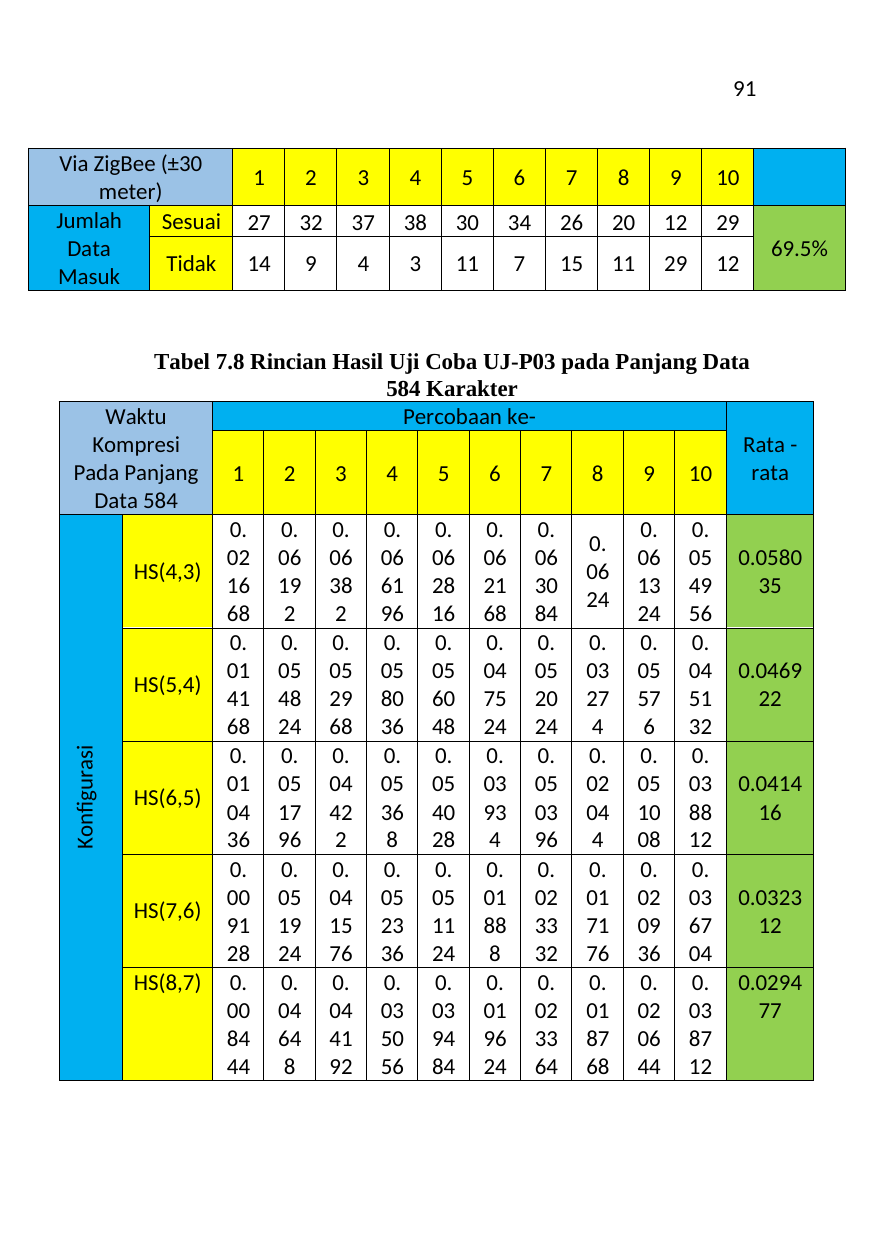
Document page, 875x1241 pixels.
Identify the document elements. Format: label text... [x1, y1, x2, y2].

table_cell 0.04422 [316, 742, 366, 854]
table_cell 0.044192 [316, 968, 366, 1080]
table_cell 0.054956 [675, 515, 726, 627]
table_cell 0.035056 [367, 968, 417, 1080]
table_cell 32 [285, 206, 336, 236]
table_cell 0.023332 [521, 855, 571, 967]
table_cell HS(4,3) [123, 515, 212, 627]
table_cell 0.052024 [521, 629, 571, 741]
table_cell 0.017176 [572, 855, 623, 967]
table_cell 0.03274 [572, 629, 623, 741]
table_cell 7 [494, 237, 545, 290]
table_cell 0.032312 [727, 855, 813, 967]
table_cell 0.038712 [675, 968, 726, 1080]
table_cell 7 [546, 149, 597, 205]
table_cell 20 [598, 206, 649, 236]
table_cell 0.06192 [264, 515, 315, 627]
table_cell 0.06382 [316, 515, 366, 627]
table_cell 0.008444 [213, 968, 263, 1080]
table_cell 0.05576 [624, 629, 674, 741]
table_cell 0.062168 [470, 515, 520, 627]
table_cell 0.020644 [624, 968, 674, 1080]
table_cell 0.051124 [418, 855, 469, 967]
table_cell HS(7,6) [123, 855, 212, 967]
table_cell 5 [418, 431, 469, 514]
table_cell 4 [390, 149, 441, 205]
table_cell 0.021668 [213, 515, 263, 627]
table_cell 0.009128 [213, 855, 263, 967]
table_cell 4 [337, 237, 389, 290]
table_cell 9 [650, 149, 701, 205]
table_cell 0.054824 [264, 629, 315, 741]
table_header Rata - rata [727, 402, 813, 514]
table_cell 0.023364 [521, 968, 571, 1080]
table_cell 0.029477 [727, 968, 813, 1080]
table_cell Konfigurasi [60, 515, 122, 1080]
table_cell 0.058036 [367, 629, 417, 741]
table_cell 0.041576 [316, 855, 366, 967]
table_cell 6 [494, 149, 545, 205]
table_cell 8 [598, 149, 649, 205]
table_cell 7 [521, 431, 571, 514]
table_cell 8 [572, 431, 623, 514]
table_cell 0.04648 [264, 968, 315, 1080]
table_cell 38 [390, 206, 441, 236]
table_cell 29 [702, 206, 753, 236]
table_cell HS(8,7) [123, 968, 212, 1080]
table_cell 0.045132 [675, 629, 726, 741]
table_cell 0.050396 [521, 742, 571, 854]
table_cell 10 [675, 431, 726, 514]
table_cell 11 [442, 237, 493, 290]
table_cell 12 [650, 206, 701, 236]
table_cell 0.020936 [624, 855, 674, 967]
table_cell 0.051008 [624, 742, 674, 854]
table_cell 0.051924 [264, 855, 315, 967]
table_cell 14 [233, 237, 284, 290]
table_cell 0.066196 [367, 515, 417, 627]
table_cell 34 [494, 206, 545, 236]
table_cell 0.041416 [727, 742, 813, 854]
table_cell 0.036704 [675, 855, 726, 967]
table_cell 5 [442, 149, 493, 205]
table_cell 0.056048 [418, 629, 469, 741]
table_cell 3 [316, 431, 366, 514]
table_cell 0.038812 [675, 742, 726, 854]
table_cell 0.047524 [470, 629, 520, 741]
table_cell HS(6,5) [123, 742, 212, 854]
table_cell Jumlah Data Masuk [29, 206, 149, 290]
table_cell 1 [233, 149, 284, 205]
table_cell 11 [598, 237, 649, 290]
table_header Akurasi [754, 149, 845, 205]
table_cell 0.0624 [572, 515, 623, 627]
table_cell 2 [264, 431, 315, 514]
table_cell 0.062816 [418, 515, 469, 627]
table_cell 0.010436 [213, 742, 263, 854]
table_cell 2 [285, 149, 336, 205]
table_cell 1 [213, 431, 263, 514]
table_cell 0.058035 [727, 515, 813, 627]
table_cell HS(5,4) [123, 629, 212, 741]
table_cell 0.061324 [624, 515, 674, 627]
table_cell 27 [233, 206, 284, 236]
table_cell 0.018768 [572, 968, 623, 1080]
table_cell 3 [337, 149, 389, 205]
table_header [29, 149, 232, 205]
table_cell 29 [650, 237, 701, 290]
table_cell 0.02044 [572, 742, 623, 854]
table_cell 69.5% [754, 206, 845, 290]
table_cell 15 [546, 237, 597, 290]
table_cell 9 [624, 431, 674, 514]
table_cell 4 [367, 431, 417, 514]
table_header Waktu Kompresi Pada Panjang Data 584 [60, 402, 212, 514]
table_cell 0.051796 [264, 742, 315, 854]
table_cell 26 [546, 206, 597, 236]
table_cell 30 [442, 206, 493, 236]
table_cell 0.039484 [418, 968, 469, 1080]
table_cell 0.054028 [418, 742, 469, 854]
table_cell 9 [285, 237, 336, 290]
table_cell 37 [337, 206, 389, 236]
table_cell 6 [470, 431, 520, 514]
table_header Percobaan ke- [213, 402, 726, 430]
table_cell 0.03934 [470, 742, 520, 854]
table_cell 0.063084 [521, 515, 571, 627]
table_cell 12 [702, 237, 753, 290]
table_cell 0.05368 [367, 742, 417, 854]
table_cell Sesuai [150, 206, 232, 236]
table_cell 0.01888 [470, 855, 520, 967]
table_cell 0.052968 [316, 629, 366, 741]
table_cell 0.019624 [470, 968, 520, 1080]
table_cell 10 [702, 149, 753, 205]
table_cell 0.046922 [727, 629, 813, 741]
table_cell 3 [390, 237, 441, 290]
table_cell 0.014168 [213, 629, 263, 741]
table_cell Tidak [150, 237, 232, 290]
table_cell 0.052336 [367, 855, 417, 967]
